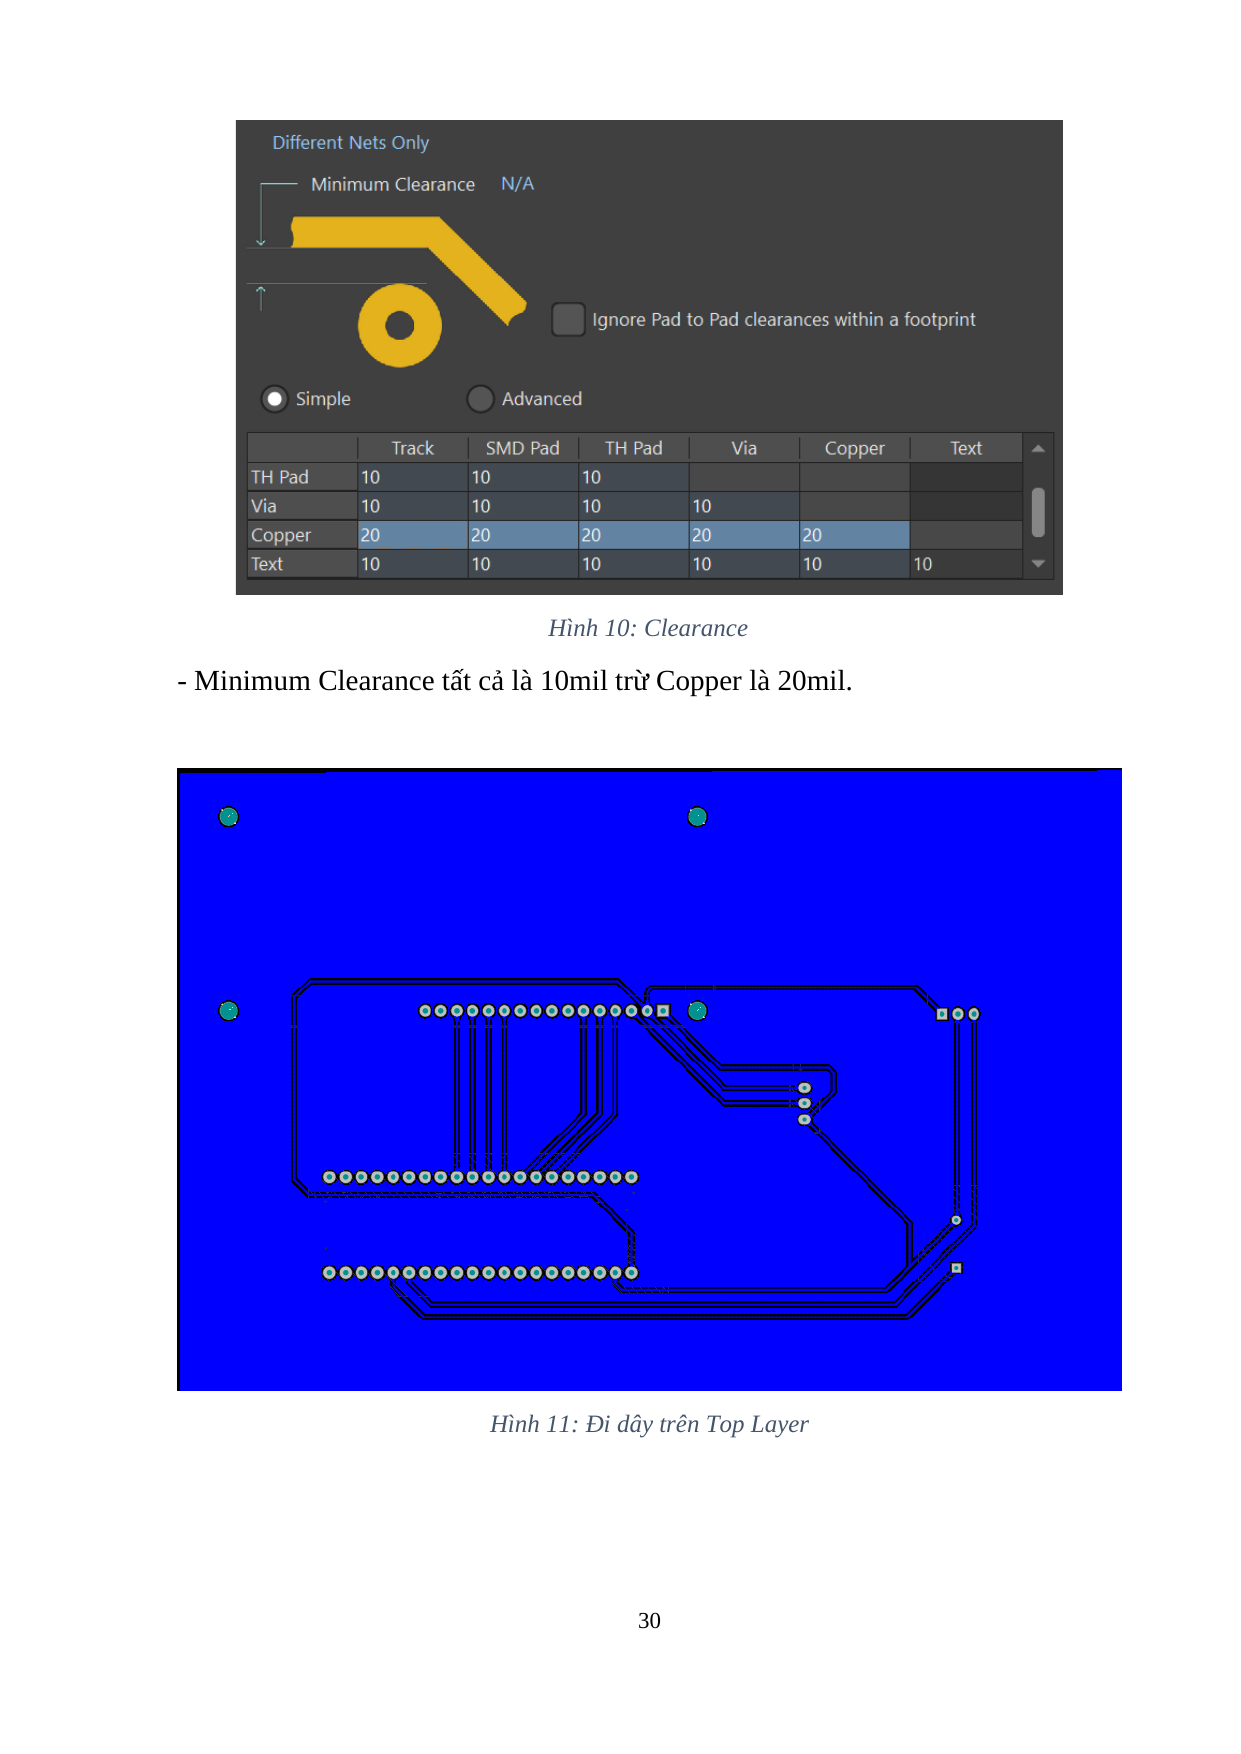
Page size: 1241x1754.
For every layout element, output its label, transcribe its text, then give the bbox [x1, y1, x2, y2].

picture [177, 768, 1122, 1391]
text Hình 11: Đi dây trên Top Layer [177, 1409, 1122, 1438]
text - Minimum Clearance tất cả là 10mil trừ Copper là 20mil. [177, 663, 1122, 696]
text Hình 10: Clearance [177, 613, 1122, 642]
picture [235, 120, 1063, 595]
